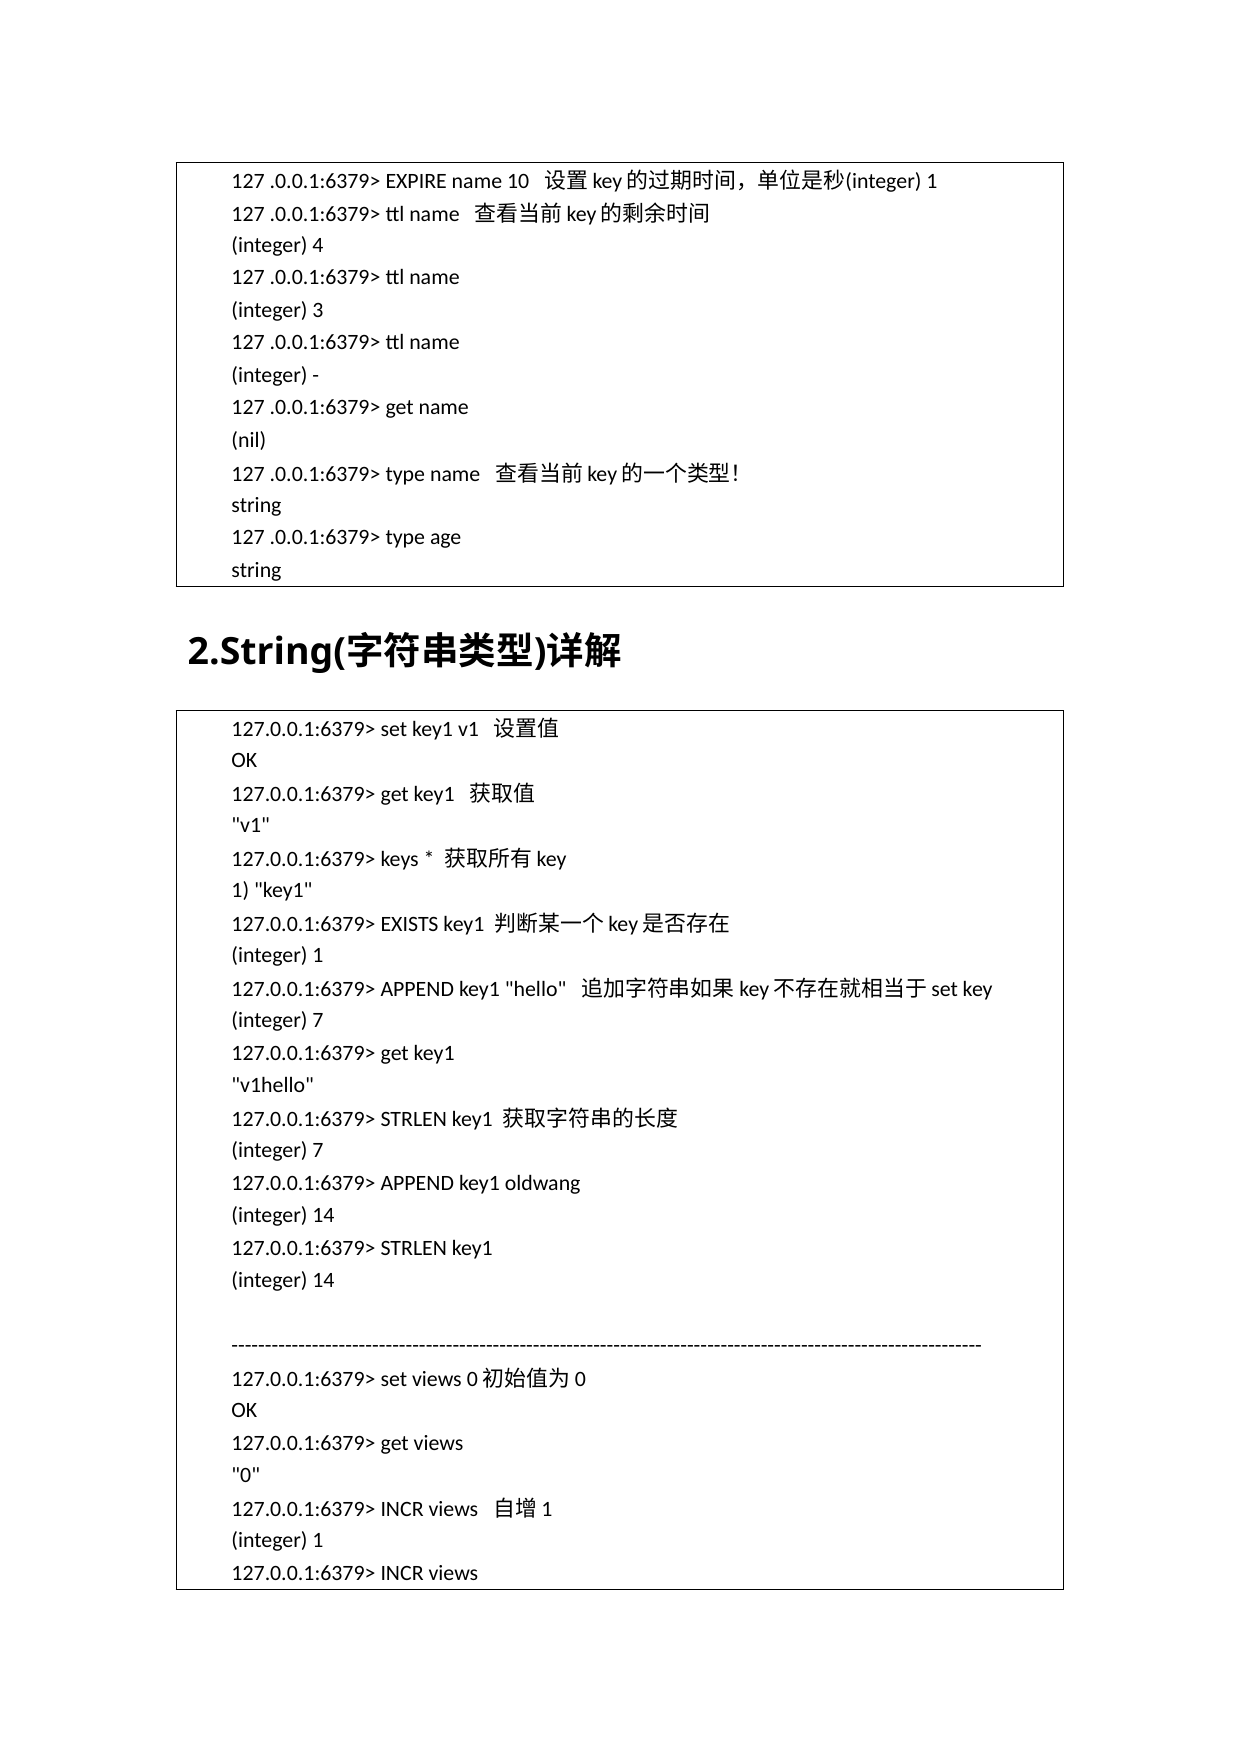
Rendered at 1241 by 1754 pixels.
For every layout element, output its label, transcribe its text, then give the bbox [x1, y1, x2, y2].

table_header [177, 163, 1063, 586]
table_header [177, 711, 1063, 1588]
subtitle 2.String(字符串类型)详解 [187, 616, 1053, 681]
